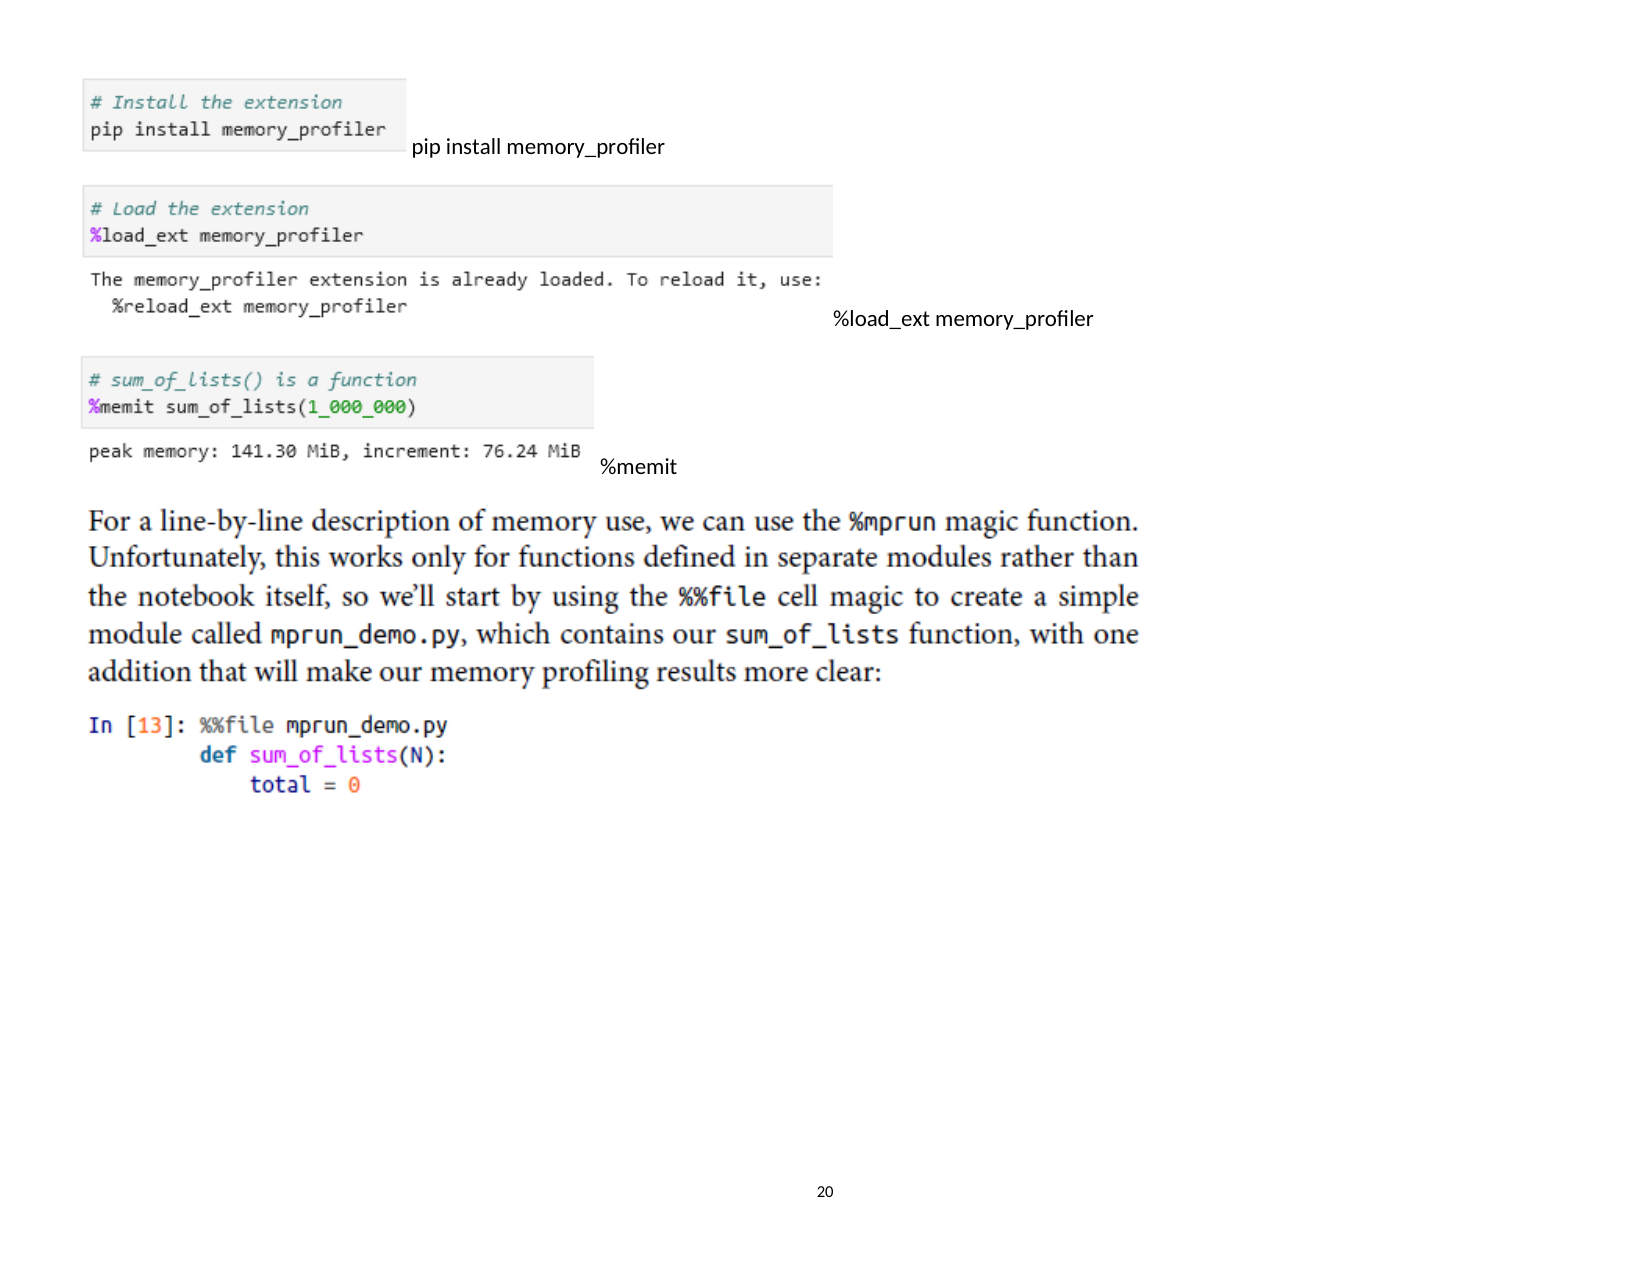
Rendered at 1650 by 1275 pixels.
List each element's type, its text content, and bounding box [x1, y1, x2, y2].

picture [75, 350, 594, 475]
picture [75, 75, 407, 155]
picture [75, 498, 1149, 810]
picture [75, 179, 833, 327]
text pip install memory_profiler [75, 75, 1575, 160]
